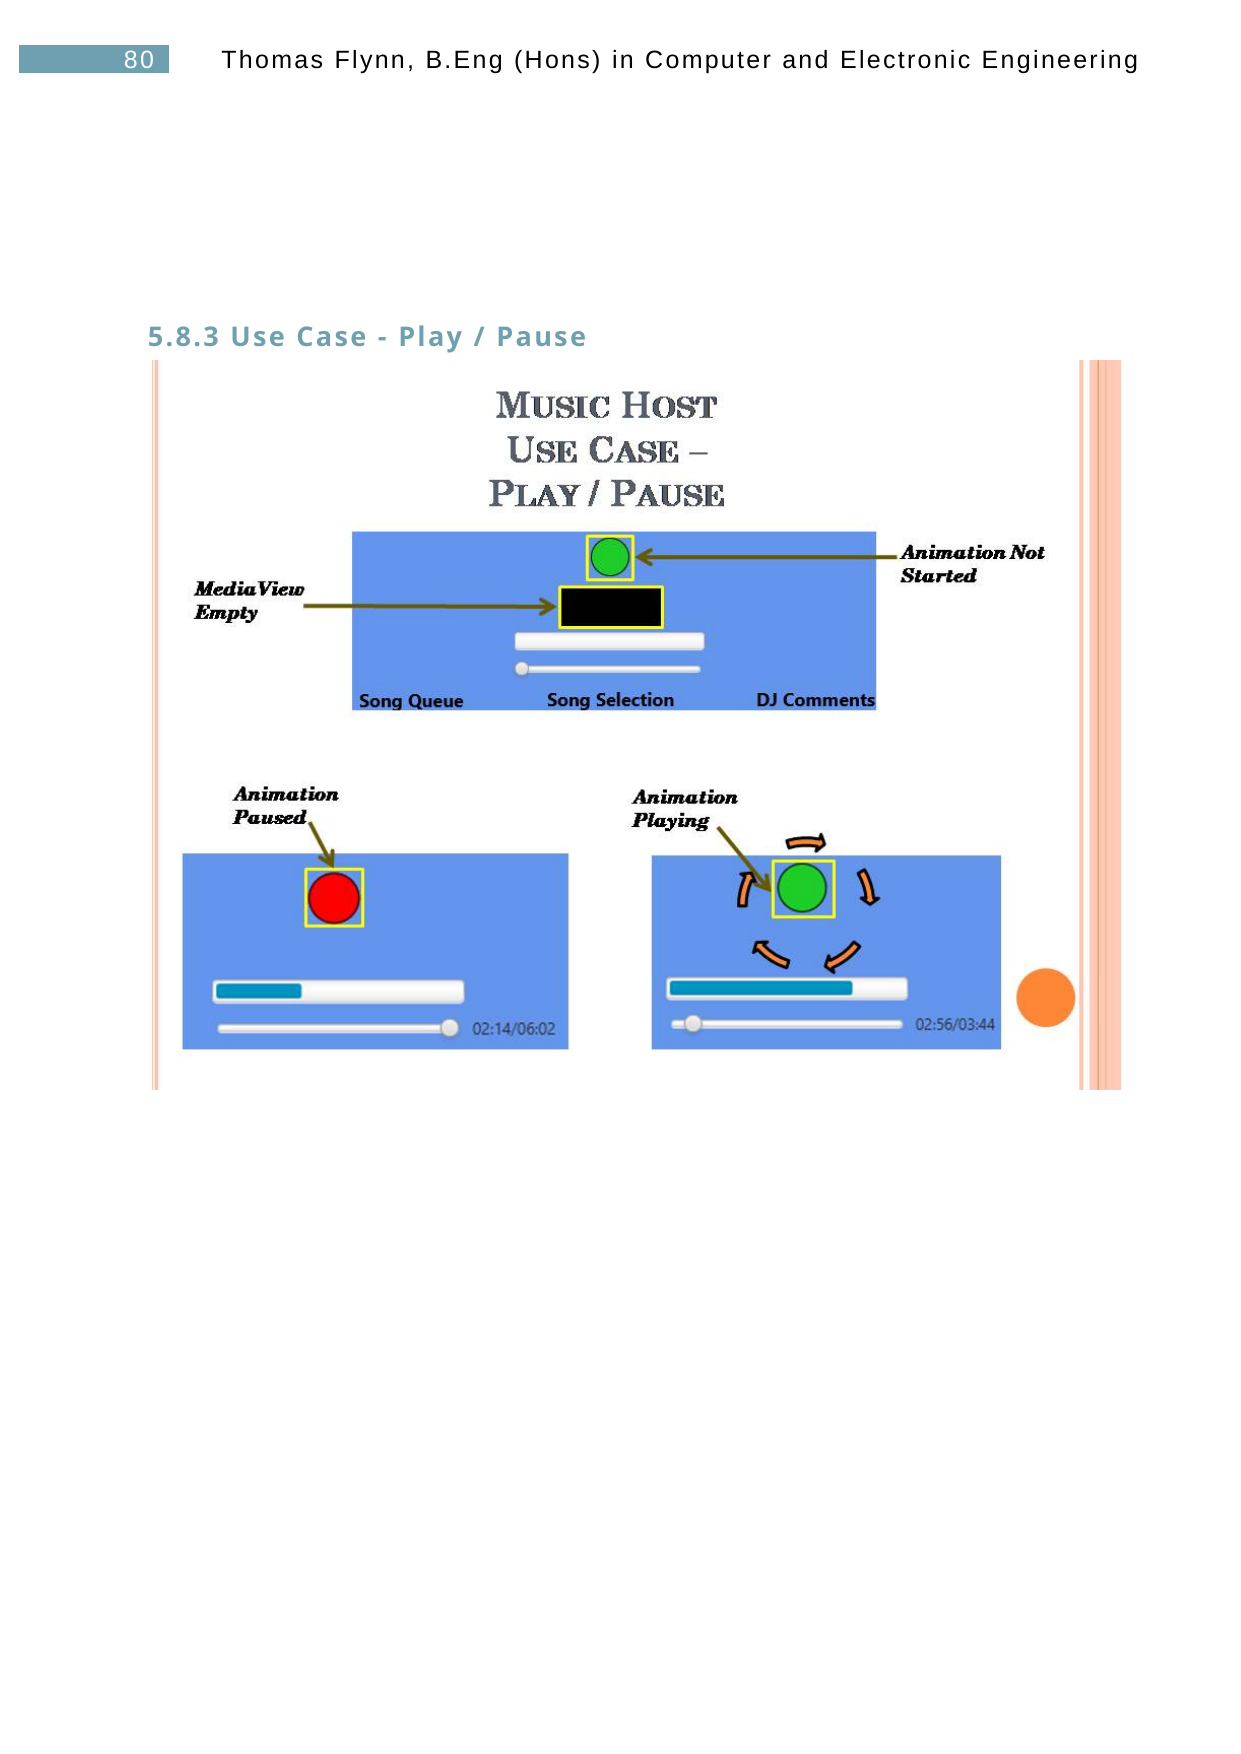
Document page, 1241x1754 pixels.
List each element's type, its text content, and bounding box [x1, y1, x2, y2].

subtitle 5.8.3 Use Case - Play / Pause [148, 317, 1122, 354]
picture [147, 360, 1122, 1090]
